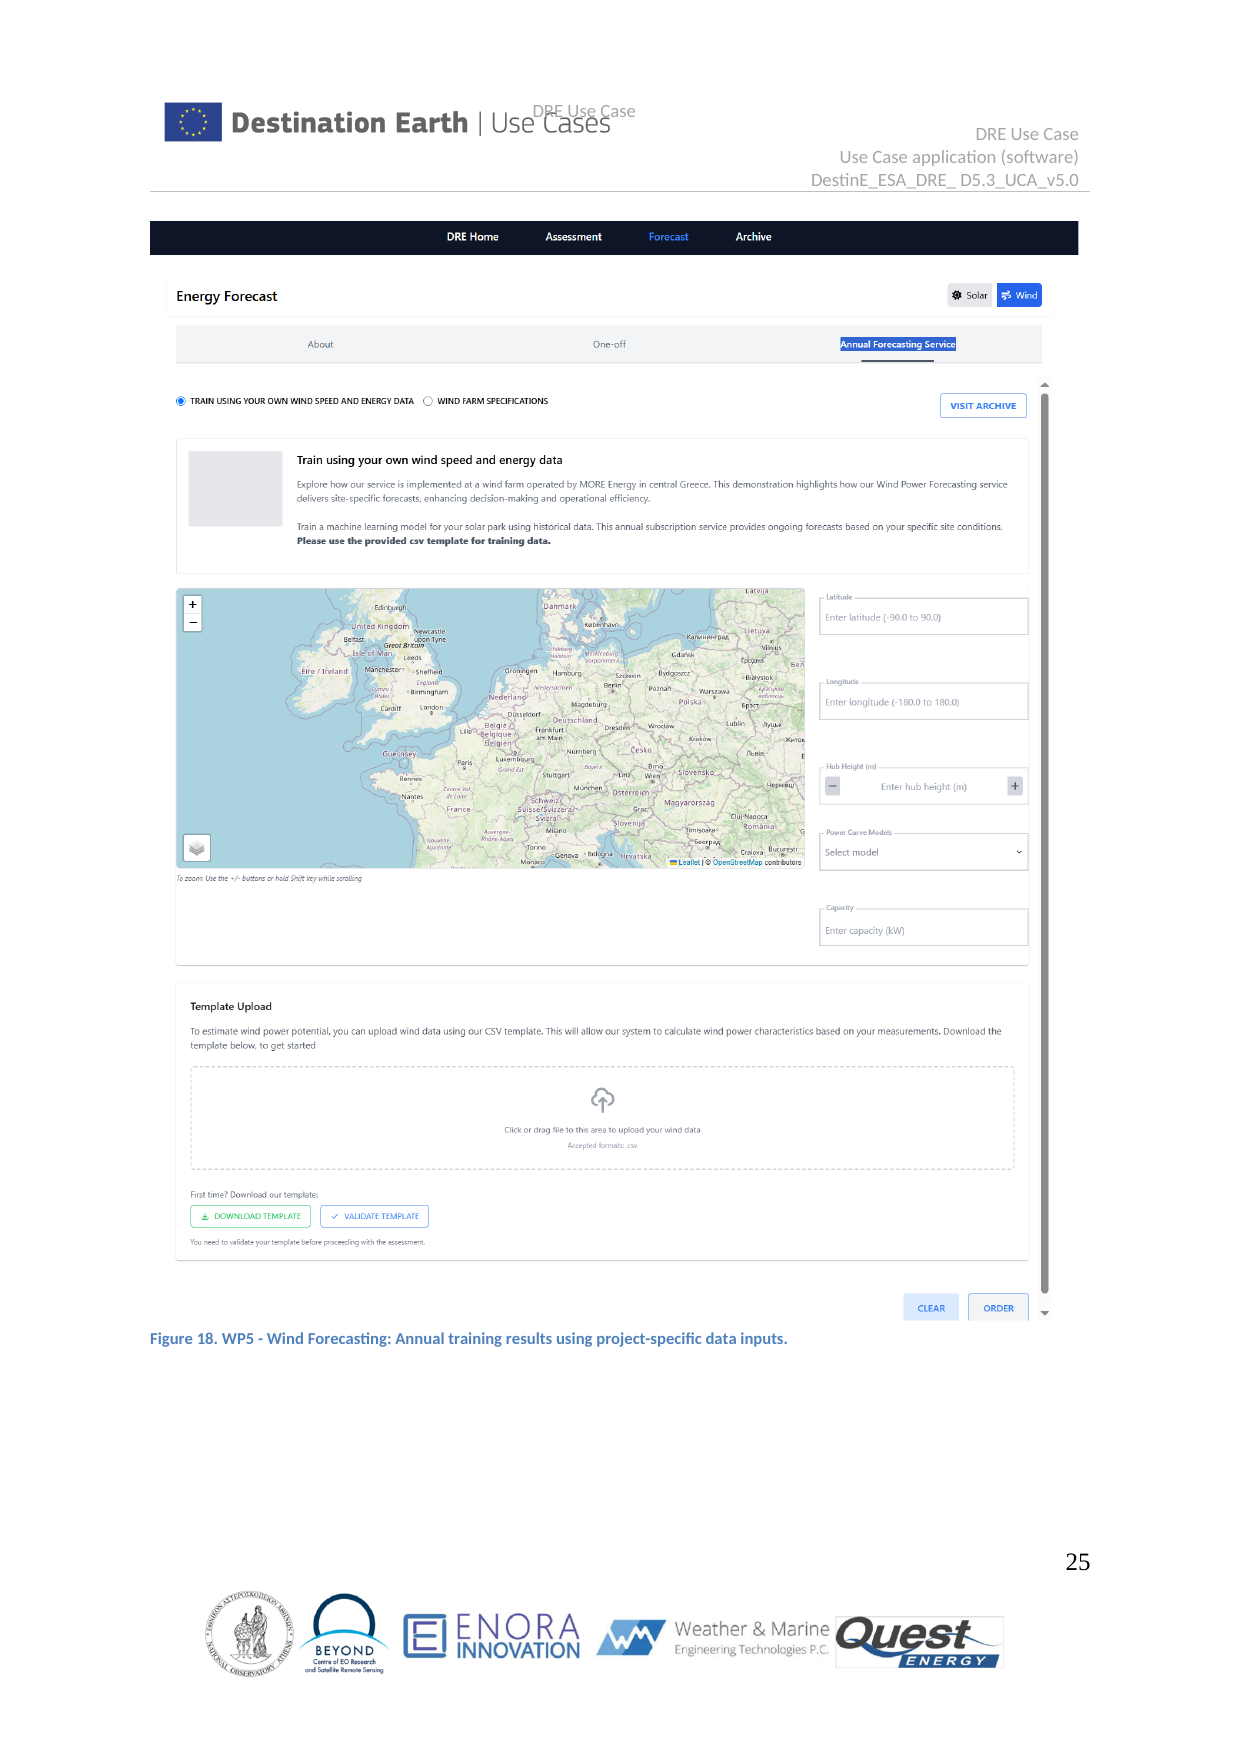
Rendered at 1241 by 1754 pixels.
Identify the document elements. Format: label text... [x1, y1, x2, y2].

text Figure 18. WP5 - Wind Forecasting: Annual training results using project-specific data inputs. [150, 1329, 1090, 1349]
picture [150, 221, 1079, 1329]
picture [161, 99, 617, 146]
picture [189, 1576, 1014, 1687]
